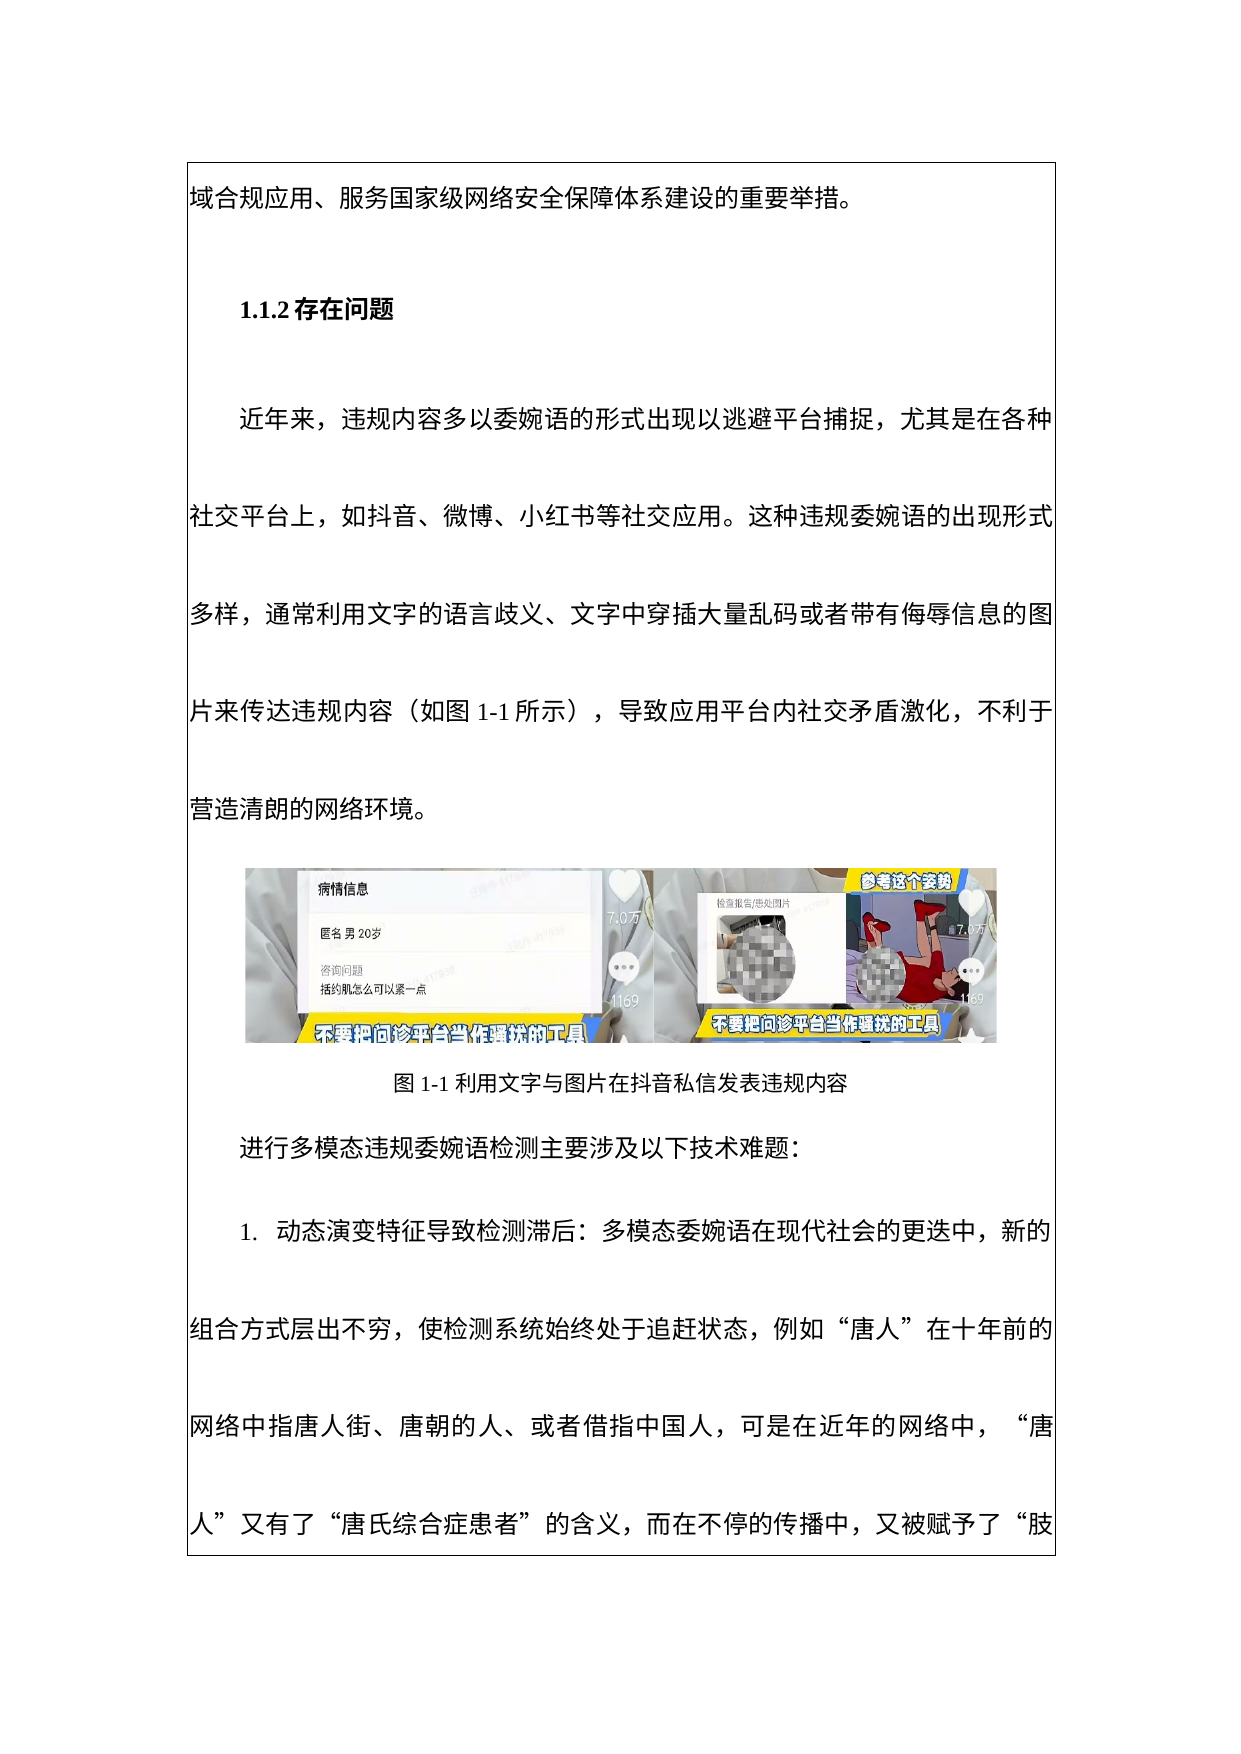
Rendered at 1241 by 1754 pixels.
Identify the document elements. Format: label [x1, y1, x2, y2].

table_cell [188, 163, 1055, 1555]
picture [245, 868, 997, 1043]
